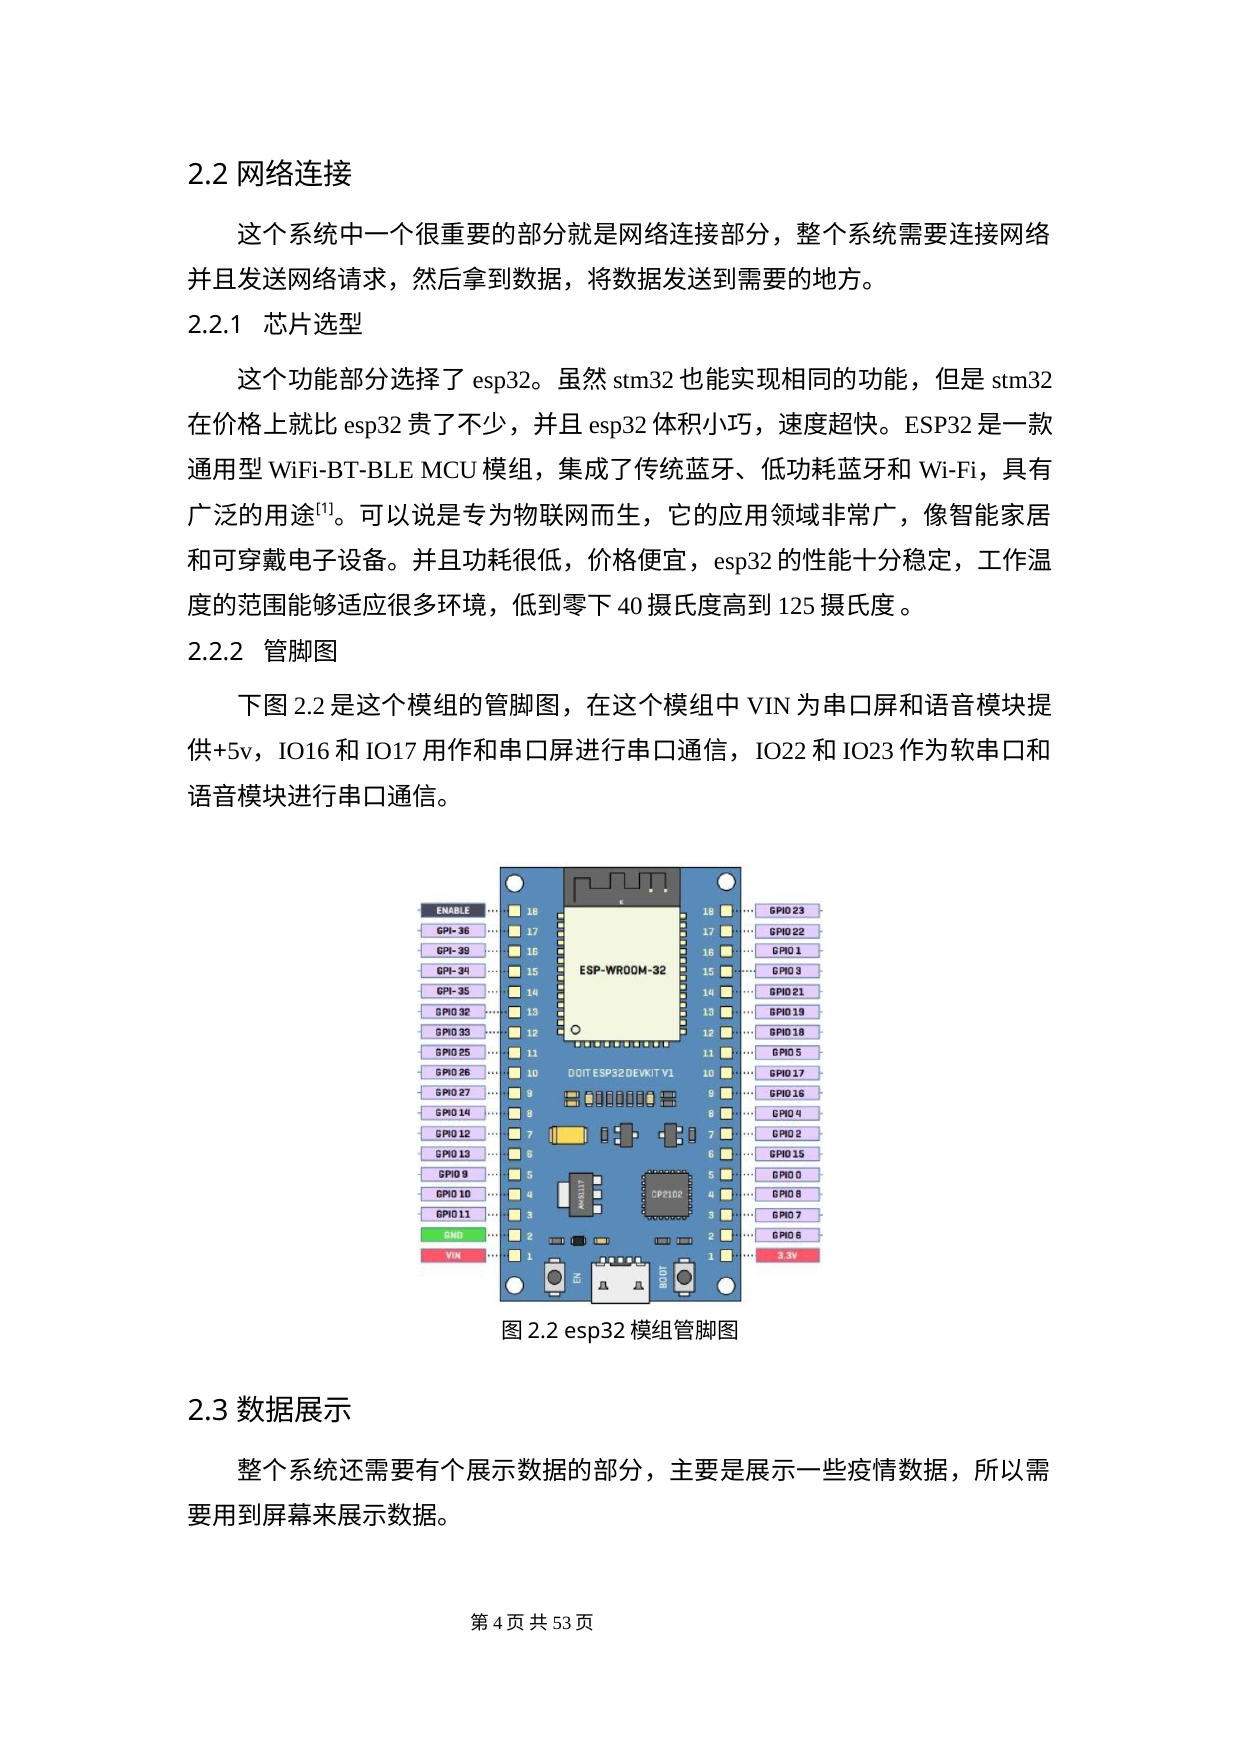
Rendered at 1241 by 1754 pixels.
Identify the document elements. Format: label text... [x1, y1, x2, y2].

text 图2.2 esp32模组管脚图 [187, 1313, 1053, 1344]
picture [417, 821, 823, 1313]
subtitle 芯片选型 [187, 305, 1053, 341]
subtitle 数据展示 [187, 1387, 1053, 1429]
text 这个系统中一个很重要的部分就是网络连接部分，整个系统需要连接网络并且发送网络请求，然后拿到数据，将数据发送到需要的地方。 [187, 214, 1053, 296]
text 下图2.2是这个模组的管脚图，在这个模组中VIN为串口屏和语音模块提供+5v，IO16和IO17用作和串口屏进行串口通信，IO22和IO23作为软串口和语音模块进行串口通信。 [187, 686, 1053, 812]
text 这个功能部分选择了esp32。虽然stm32也能实现相同的功能，但是stm32在价格上就比esp32贵了不少，并且esp32体积小巧，速度超快。ESP32是一款通用型WiFi-BT-BLE MCU模组，集成了传统蓝牙、低功耗蓝牙和Wi-Fi，具有广泛的用途[1]。可以说是专为物联网而生，它的应用领域非常广，像智能家居和可穿戴电子设备。并且功耗很低，价格便宜，esp32的性能十分稳定，工作温度的范围能够适应很多环境，低到零下40摄氏度高到125摄氏度 。 [187, 359, 1053, 622]
subtitle 网络连接 [187, 151, 1053, 193]
text 整个系统还需要有个展示数据的部分，主要是展示一些疫情数据，所以需要用到屏幕来展示数据。 [187, 1450, 1053, 1532]
subtitle 管脚图 [187, 631, 1053, 667]
